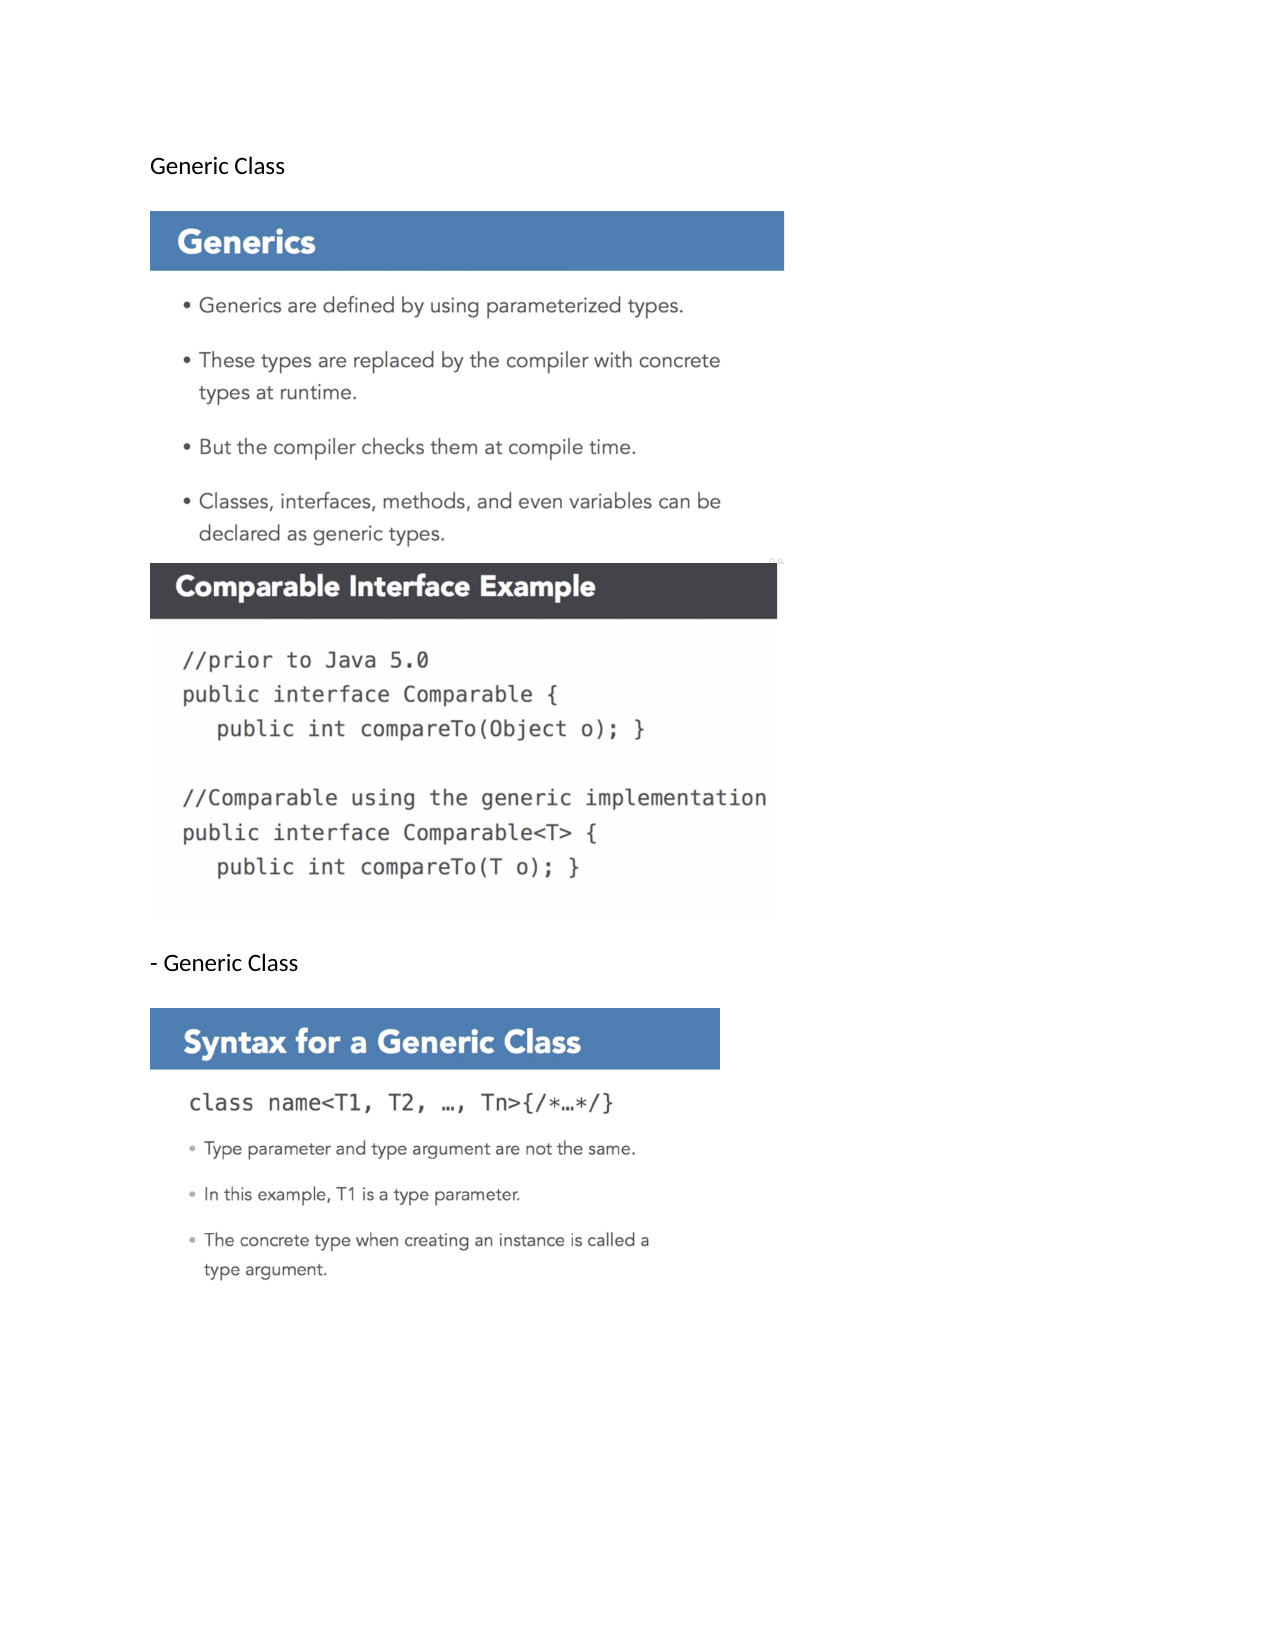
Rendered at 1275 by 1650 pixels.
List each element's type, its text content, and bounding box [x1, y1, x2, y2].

text - Generic Class [150, 947, 1125, 978]
picture [150, 211, 785, 917]
text Generic Class [150, 150, 1125, 181]
picture [150, 1008, 720, 1327]
